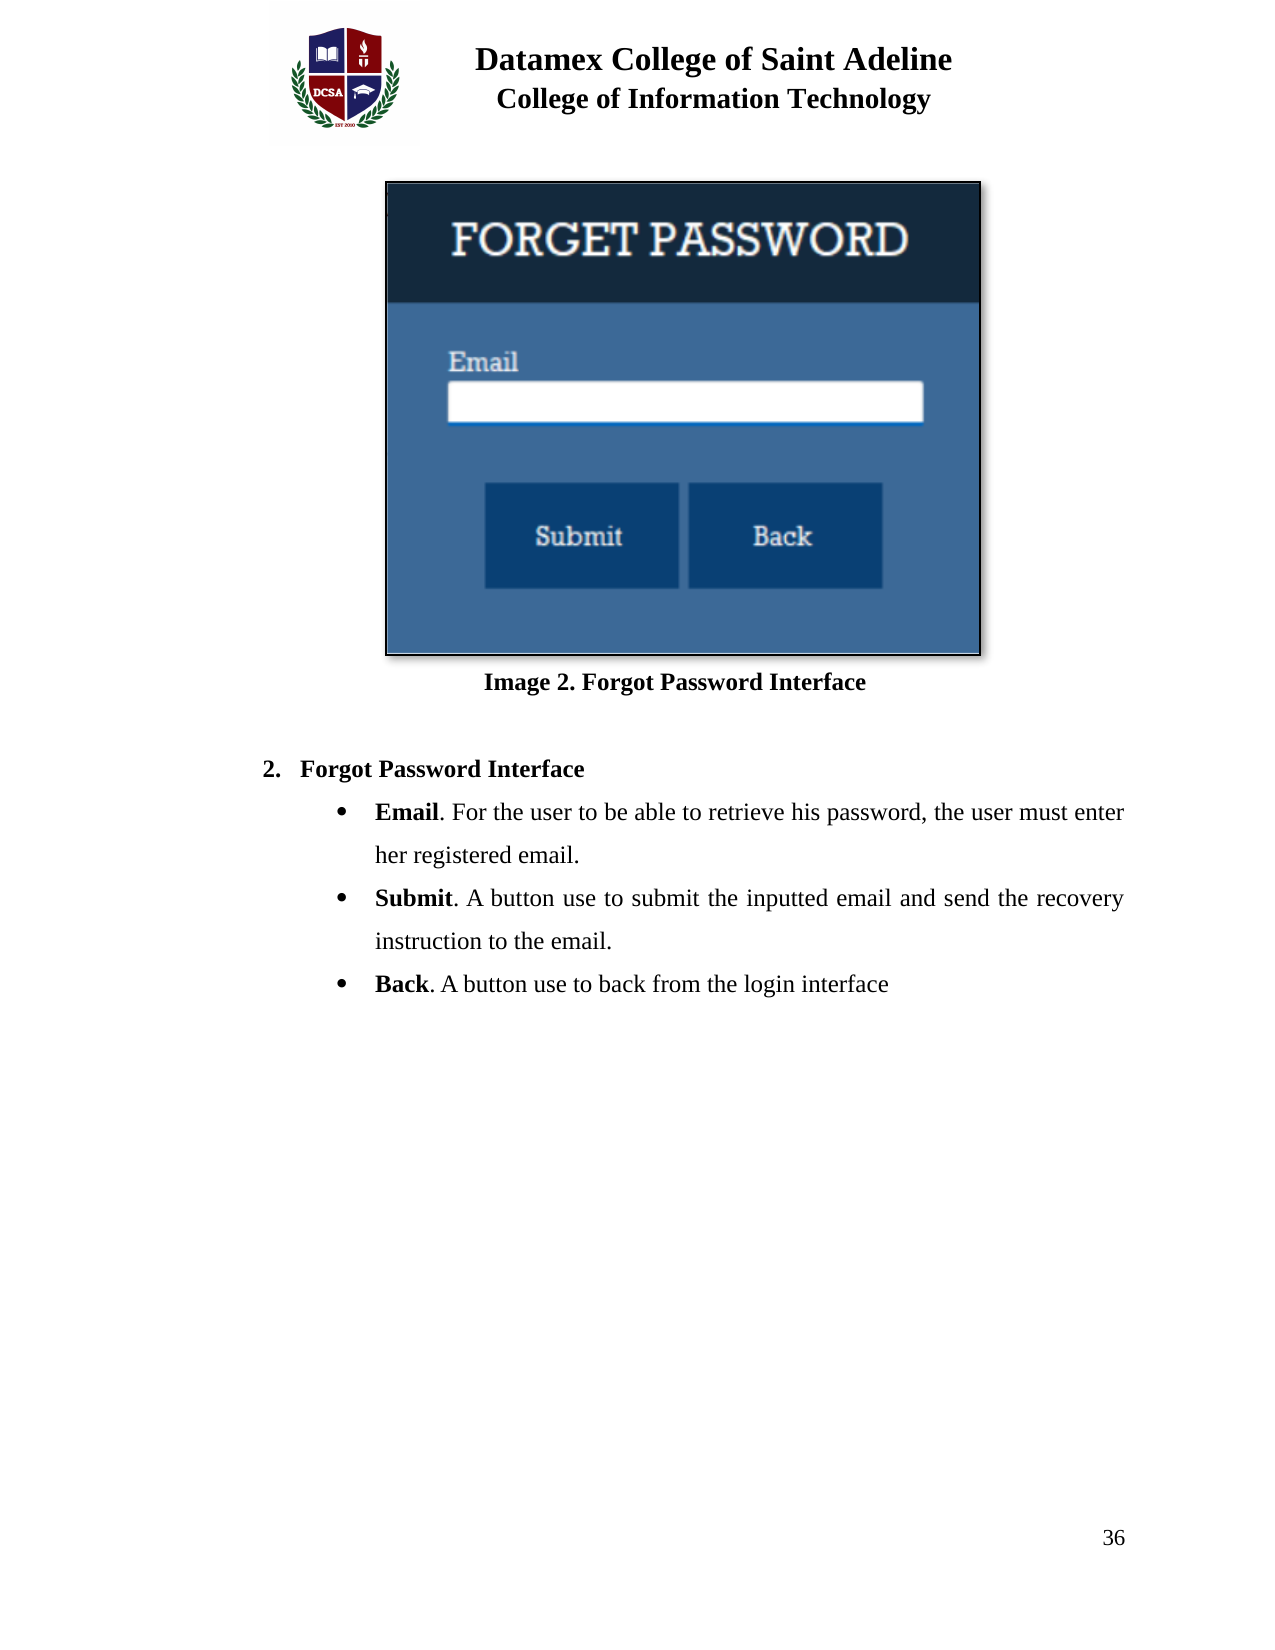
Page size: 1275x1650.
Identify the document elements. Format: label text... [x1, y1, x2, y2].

list Email. For the user to be able to retrieve his password, the user must enter her registered email. [337, 797, 1125, 869]
list Submit. A button use to submit the inputted email and send the recovery instruction to the email. [337, 883, 1125, 955]
text Image 2. Forgot Password Interface [225, 667, 1125, 696]
picture [387, 183, 979, 654]
picture [268, 1, 420, 146]
list Back. A button use to back from the login interface [337, 969, 1125, 998]
list Forgot Password Interface [262, 754, 1125, 782]
